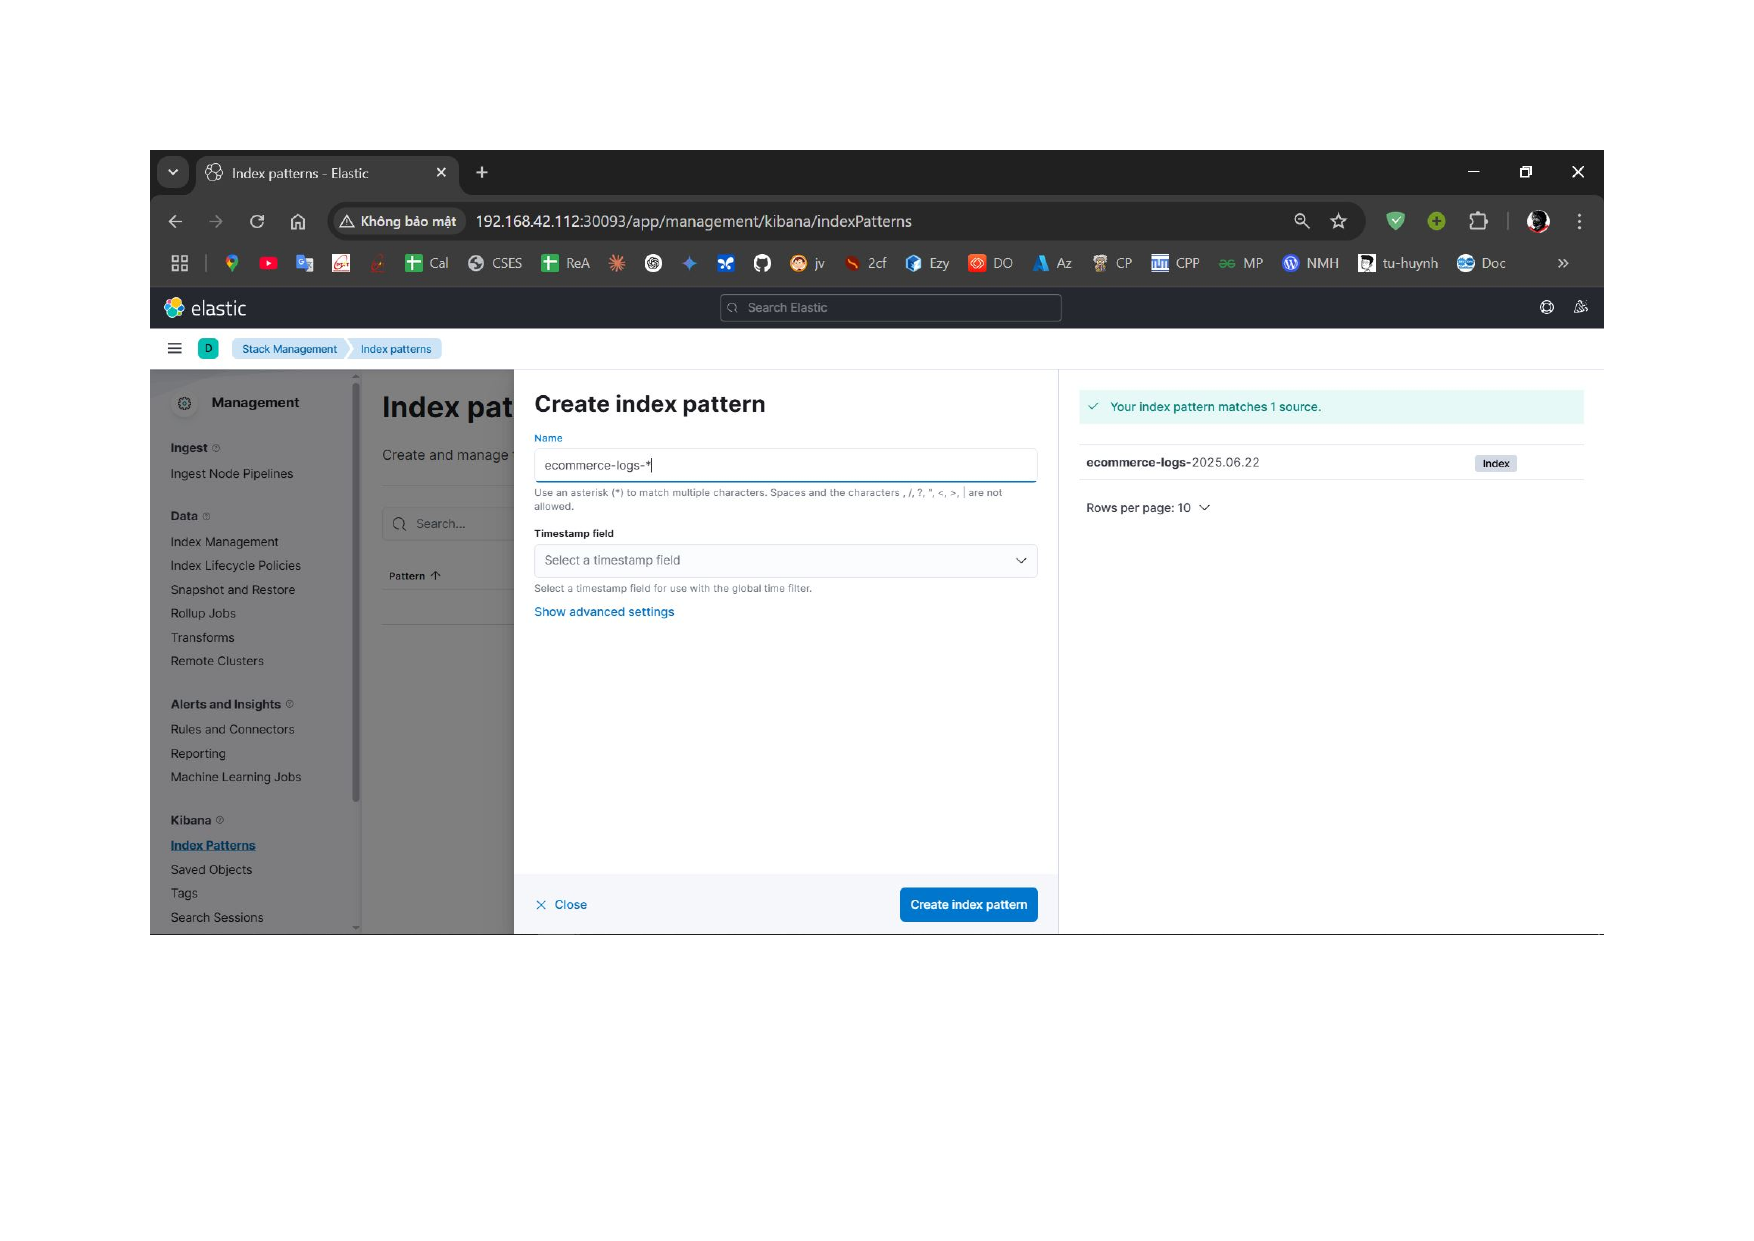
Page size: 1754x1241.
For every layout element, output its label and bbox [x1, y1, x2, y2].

picture [150, 150, 1604, 935]
